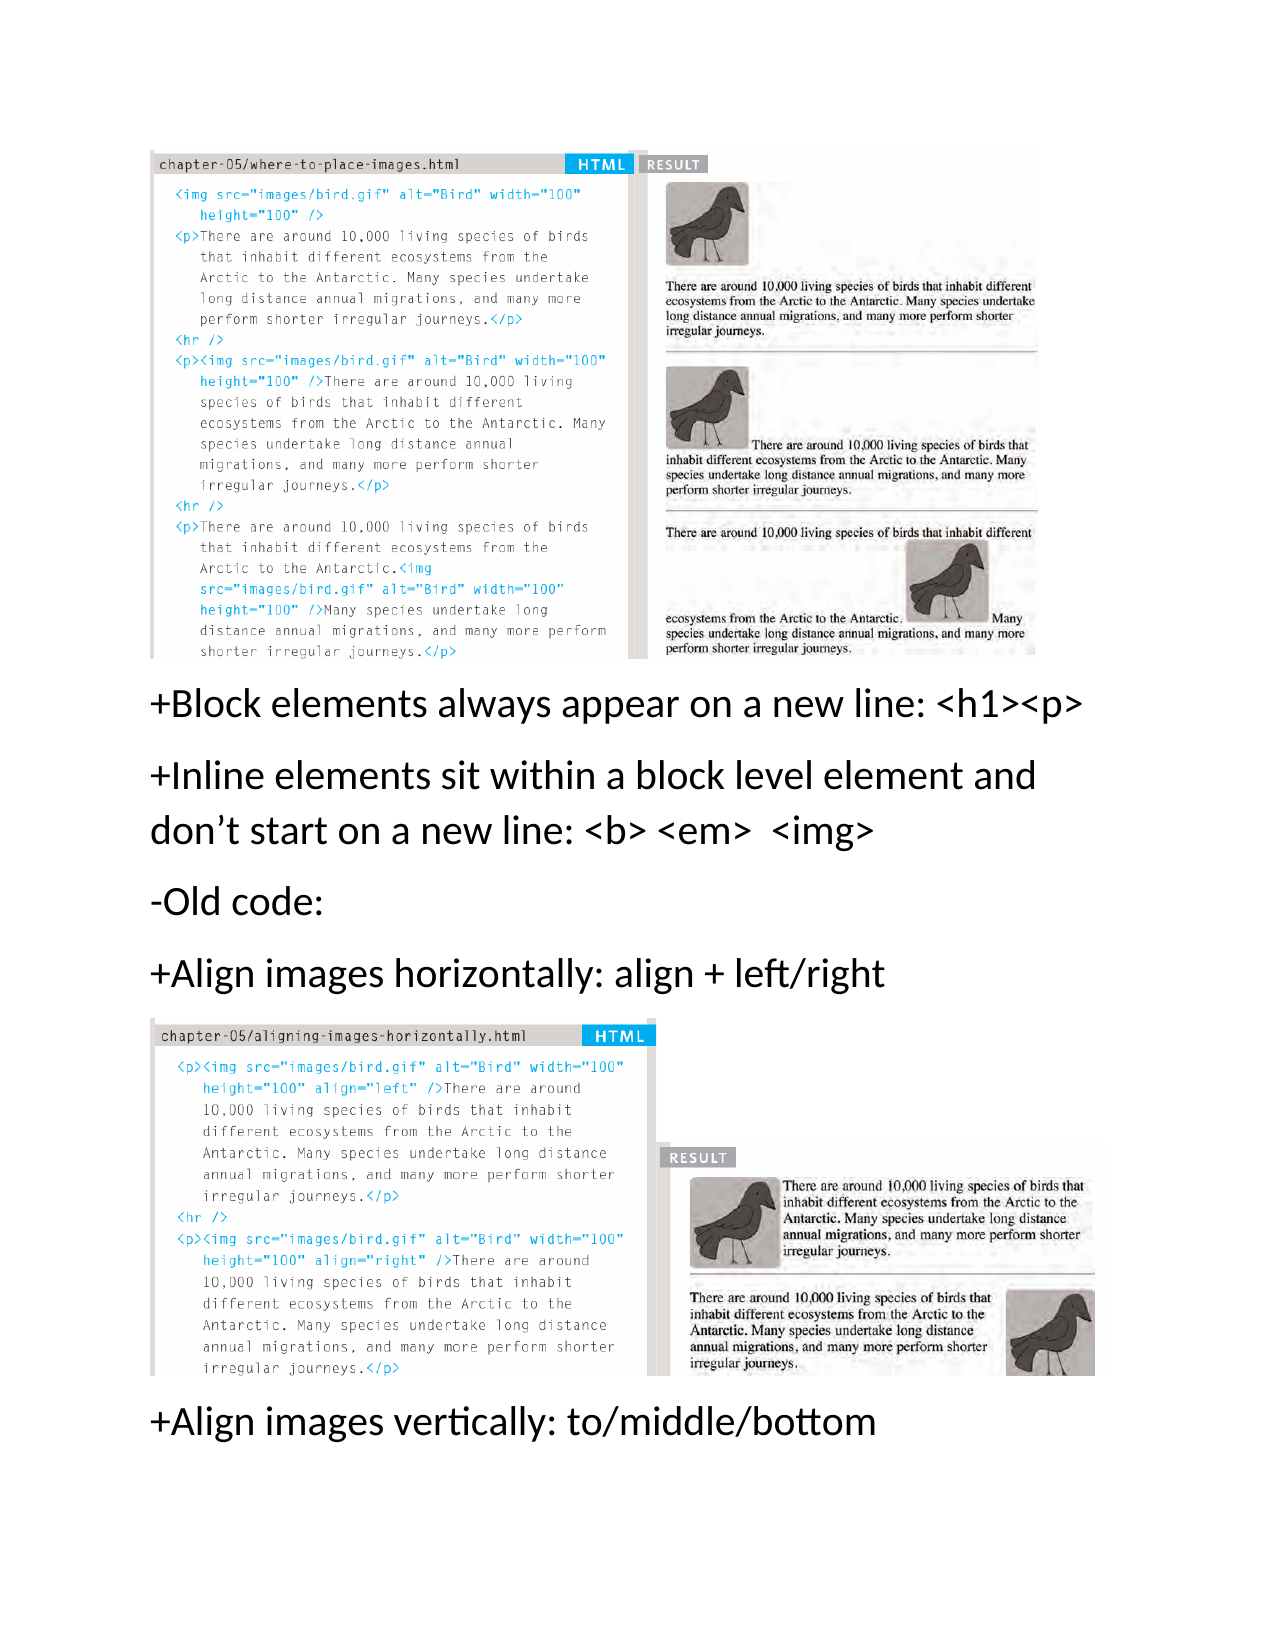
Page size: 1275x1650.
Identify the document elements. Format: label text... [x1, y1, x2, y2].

text +Align images vertically: to/middle/bottom [150, 1395, 1125, 1446]
picture [150, 150, 1040, 659]
text +Block elements always appear on a new line: <h1><p> [150, 677, 1125, 728]
text -Old code: [150, 875, 1125, 926]
picture [150, 1018, 1106, 1376]
text +Inline elements sit within a block level element and don’t start on a new line: <b> <em> <img> [150, 749, 1125, 854]
text +Align images horizontally: align + left/right [150, 947, 1125, 998]
picture [638, 1032, 643, 1041]
picture [621, 1031, 625, 1041]
